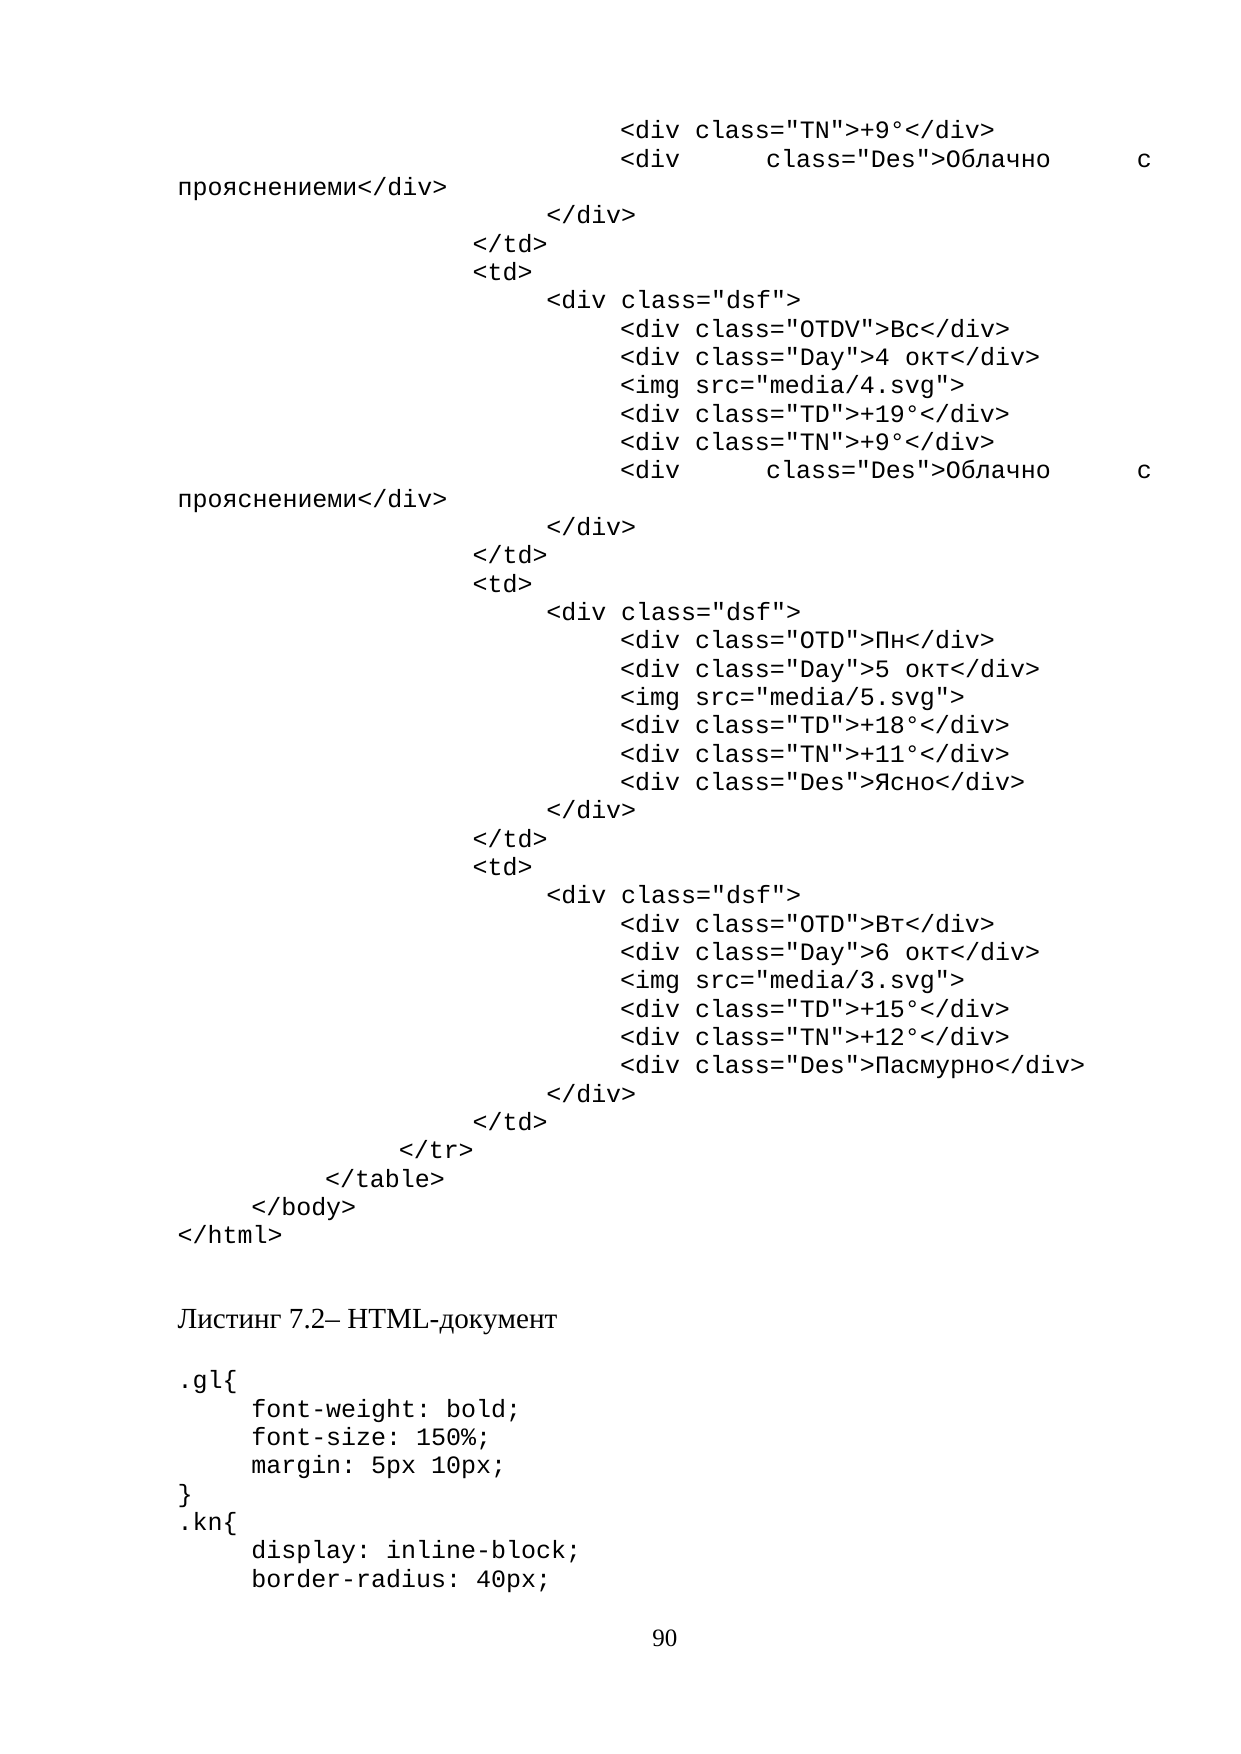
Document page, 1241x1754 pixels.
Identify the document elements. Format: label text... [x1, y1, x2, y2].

text <img src="media/5.svg"> [177, 685, 1152, 713]
text </div> [177, 203, 1152, 231]
text <div class="Day">4 окт</div> [177, 345, 1152, 373]
text font-size: 150%; [177, 1425, 1152, 1453]
text <div class="dsf"> [177, 883, 1152, 911]
text font-weight: bold; [177, 1396, 1152, 1425]
text </html> [177, 1223, 1152, 1251]
text <td> [177, 260, 1152, 288]
text </tr> [177, 1138, 1152, 1166]
text border-radius: 40px; [177, 1566, 1152, 1595]
text <td> [177, 855, 1152, 883]
text <div class="Day">6 окт</div> [177, 940, 1152, 968]
text <div class="TD">+18°</div> [177, 713, 1152, 741]
text <div class="TN">+9°</div> [177, 118, 1152, 146]
text </td> [177, 543, 1152, 571]
text <div class="dsf"> [177, 600, 1152, 628]
text </td> [177, 231, 1152, 260]
text <img src="media/3.svg"> [177, 968, 1152, 996]
text <div class="TD">+19°</div> [177, 401, 1152, 430]
text <div class="dsf"> [177, 288, 1152, 316]
text .kn{ [177, 1510, 1152, 1538]
text <div class="OTD">Вт</div> [177, 911, 1152, 940]
text } [177, 1481, 1152, 1510]
text </td> [177, 826, 1152, 855]
text display: inline-block; [177, 1538, 1152, 1566]
text <div class="OTDV">Вс</div> [177, 316, 1152, 345]
text <div class="Des">Ясно</div> [177, 770, 1152, 798]
text <div class="TD">+15°</div> [177, 996, 1152, 1025]
text <div class="TN">+9°</div> [177, 430, 1152, 458]
text <div class="TN">+12°</div> [177, 1025, 1152, 1053]
text </div> [177, 1081, 1152, 1110]
text </body> [177, 1195, 1152, 1223]
text </td> [177, 1110, 1152, 1138]
text <img src="media/4.svg"> [177, 373, 1152, 401]
text .gl{ [177, 1368, 1152, 1396]
text </div> [177, 798, 1152, 826]
text <div class="Des">Облачно с прояснениеми</div> [177, 146, 1152, 203]
text <div class="TN">+11°</div> [177, 741, 1152, 770]
text <td> [177, 571, 1152, 600]
text <div class="Des">Облачно с прояснениеми</div> [177, 458, 1152, 515]
text margin: 5px 10px; [177, 1453, 1152, 1481]
text <div class="Day">5 окт</div> [177, 656, 1152, 685]
text <div class="Des">Пасмурно</div> [177, 1053, 1152, 1081]
text </div> [177, 515, 1152, 543]
text <div class="OTD">Пн</div> [177, 628, 1152, 656]
text </table> [177, 1166, 1152, 1195]
text Листинг 7.2– HTML-документ [177, 1301, 1152, 1335]
